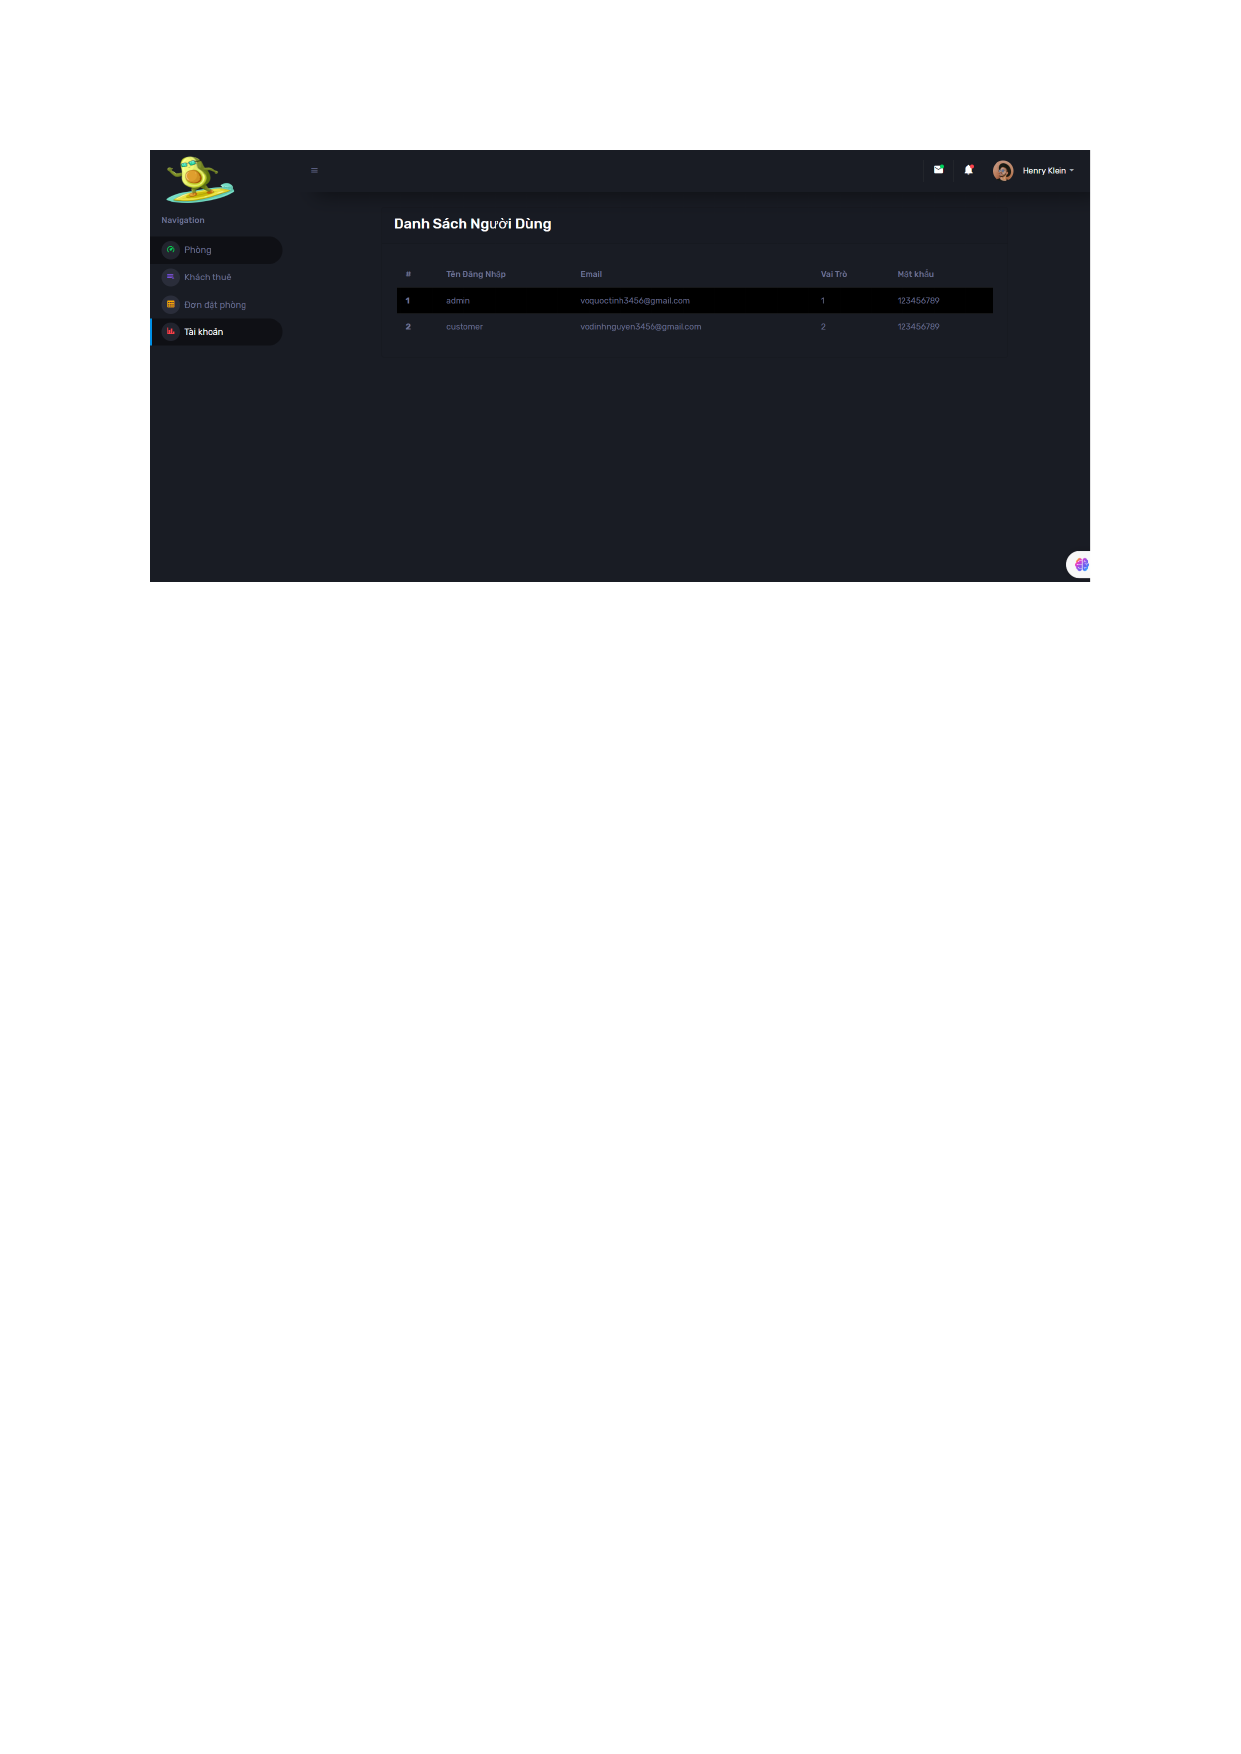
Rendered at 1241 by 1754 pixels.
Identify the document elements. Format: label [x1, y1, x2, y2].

picture [150, 150, 1091, 582]
